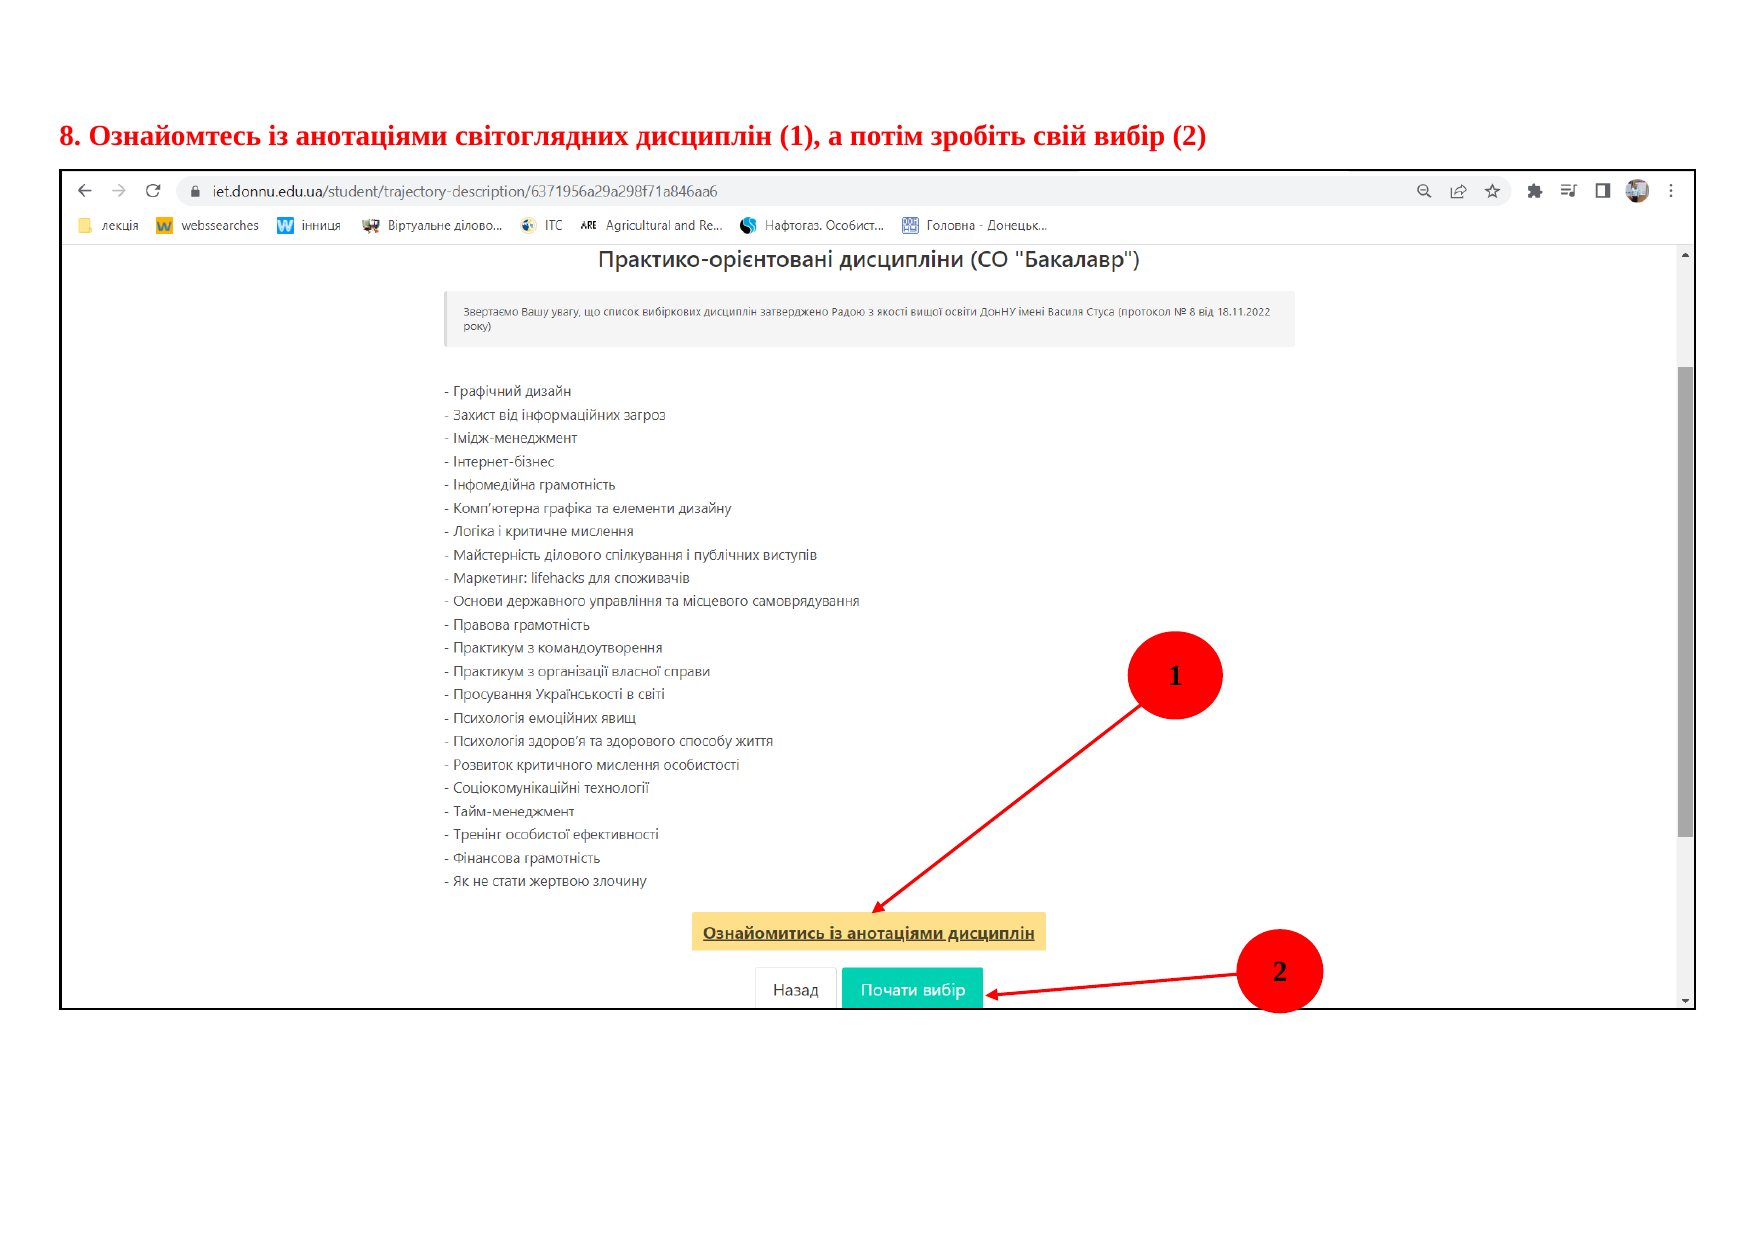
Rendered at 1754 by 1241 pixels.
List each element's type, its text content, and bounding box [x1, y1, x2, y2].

picture [62, 171, 1694, 1008]
text 8. Ознайомтесь із анотаціями світоглядних дисциплін (1), а потім зробіть свій вибір (2) [59, 118, 1695, 152]
